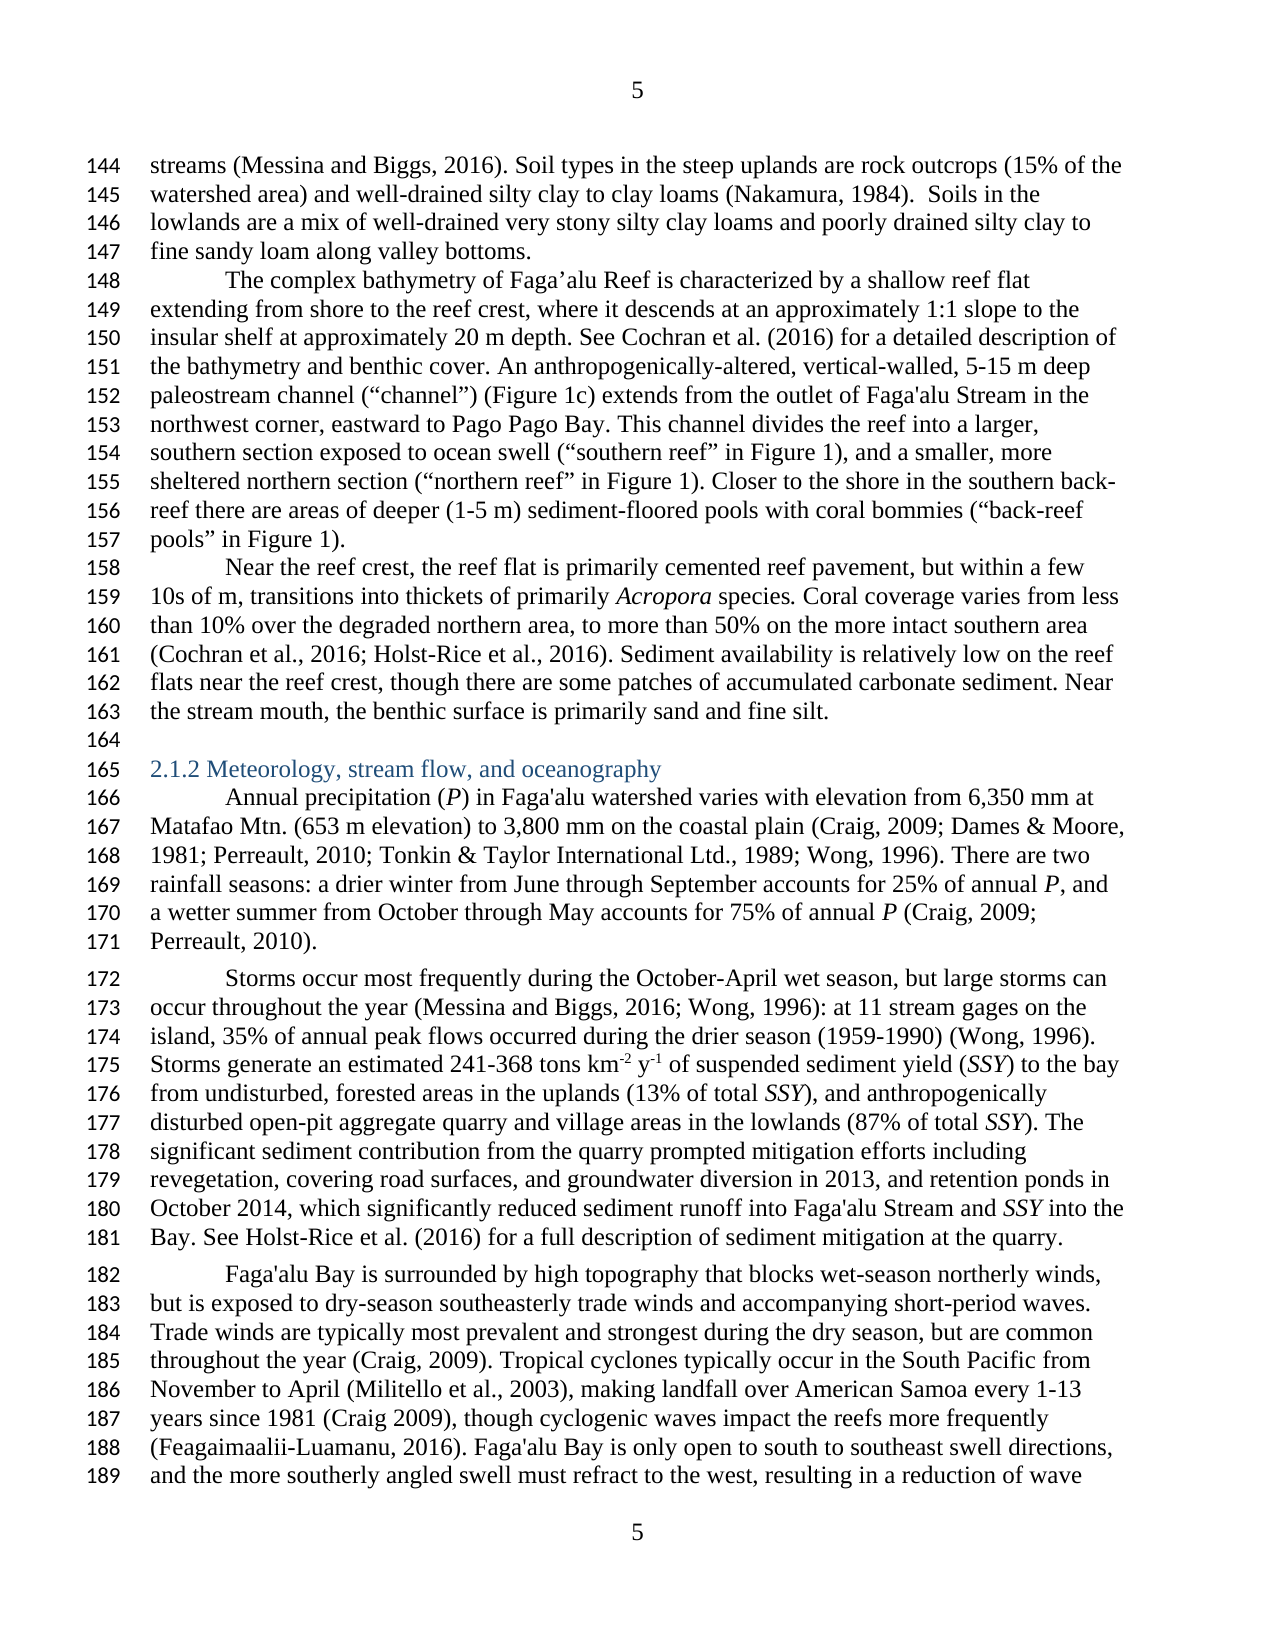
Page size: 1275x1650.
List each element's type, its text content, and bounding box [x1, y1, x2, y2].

text Storms occur most frequently during the October-April wet season, but large storms can occur throughout the year (Messina and Biggs, 2016; Wong, 1996): at 11 stream gages on the island, 35% of annual peak flows occurred during the drier season (1959-1990) (Wong, 1996). Storms generate an estimated 241-368 tons km-2 y-1 of suspended sediment yield (SSY) to the bay from undisturbed, forested areas in the uplands (13% of total SSY), and anthropogenically disturbed open-pit aggregate quarry and village areas in the lowlands (87% of total SSY). The significant sediment contribution from the quarry prompted mitigation efforts including revegetation, covering road surfaces, and groundwater diversion in 2013, and retention ponds in October 2014, which significantly reduced sediment runoff into Faga'alu Stream and SSY into the Bay. See Holst-Rice et al. (2016) for a full description of sediment mitigation at the quarry. [150, 963, 1125, 1251]
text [150, 150, 1125, 265]
text The complex bathymetry of Faga’alu Reef is characterized by a shallow reef flat extending from shore to the reef crest, where it descends at an approximately 1:1 slope to the insular shelf at approximately 20 m depth. See Cochran et al. (2016) for a detailed description of the bathymetry and benthic cover. An anthropogenically-altered, vertical-walled, 5-15 m deep paleostream channel (“channel”) (Figure 1c) extends from the outlet of Faga'alu Stream in the northwest corner, eastward to Pago Pago Bay. This channel divides the reef into a larger, southern section exposed to ocean swell (“southern reef” in Figure 1), and a smaller, more sheltered northern section (“northern reef” in Figure 1). Closer to the shore in the southern back-reef there are areas of deeper (1-5 m) sediment-floored pools with coral bommies (“back-reef pools” in Figure 1). [150, 265, 1125, 552]
text Annual precipitation (P) in Faga'alu watershed varies with elevation from 6,350 mm at Matafao Mtn. (653 m elevation) to 3,800 mm on the coastal plain (Craig, 2009; Dames & Moore, 1981; Perreault, 2010; Tonkin & Taylor International Ltd., 1989; Wong, 1996). There are two rainfall seasons: a drier winter from June through September accounts for 25% of annual P, and a wetter summer from October through May accounts for 75% of annual P (Craig, 2009; Perreault, 2010). [150, 782, 1125, 955]
text Near the reef crest, the reef flat is primarily cemented reef pavement, but within a few 10s of m, transitions into thickets of primarily Acropora species. Coral coverage varies from less than 10% over the degraded northern area, to more than 50% on the more intact southern area (Cochran et al., 2016; Holst-Rice et al., 2016). Sediment availability is relatively low on the reef flats near the reef crest, though there are some patches of accumulated carbonate sediment. Near the stream mouth, the benthic surface is primarily sand and fine silt. [150, 552, 1125, 725]
subtitle 2.1.2 Meteorology, stream flow, and oceanography [150, 754, 1125, 782]
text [150, 1259, 1125, 1489]
